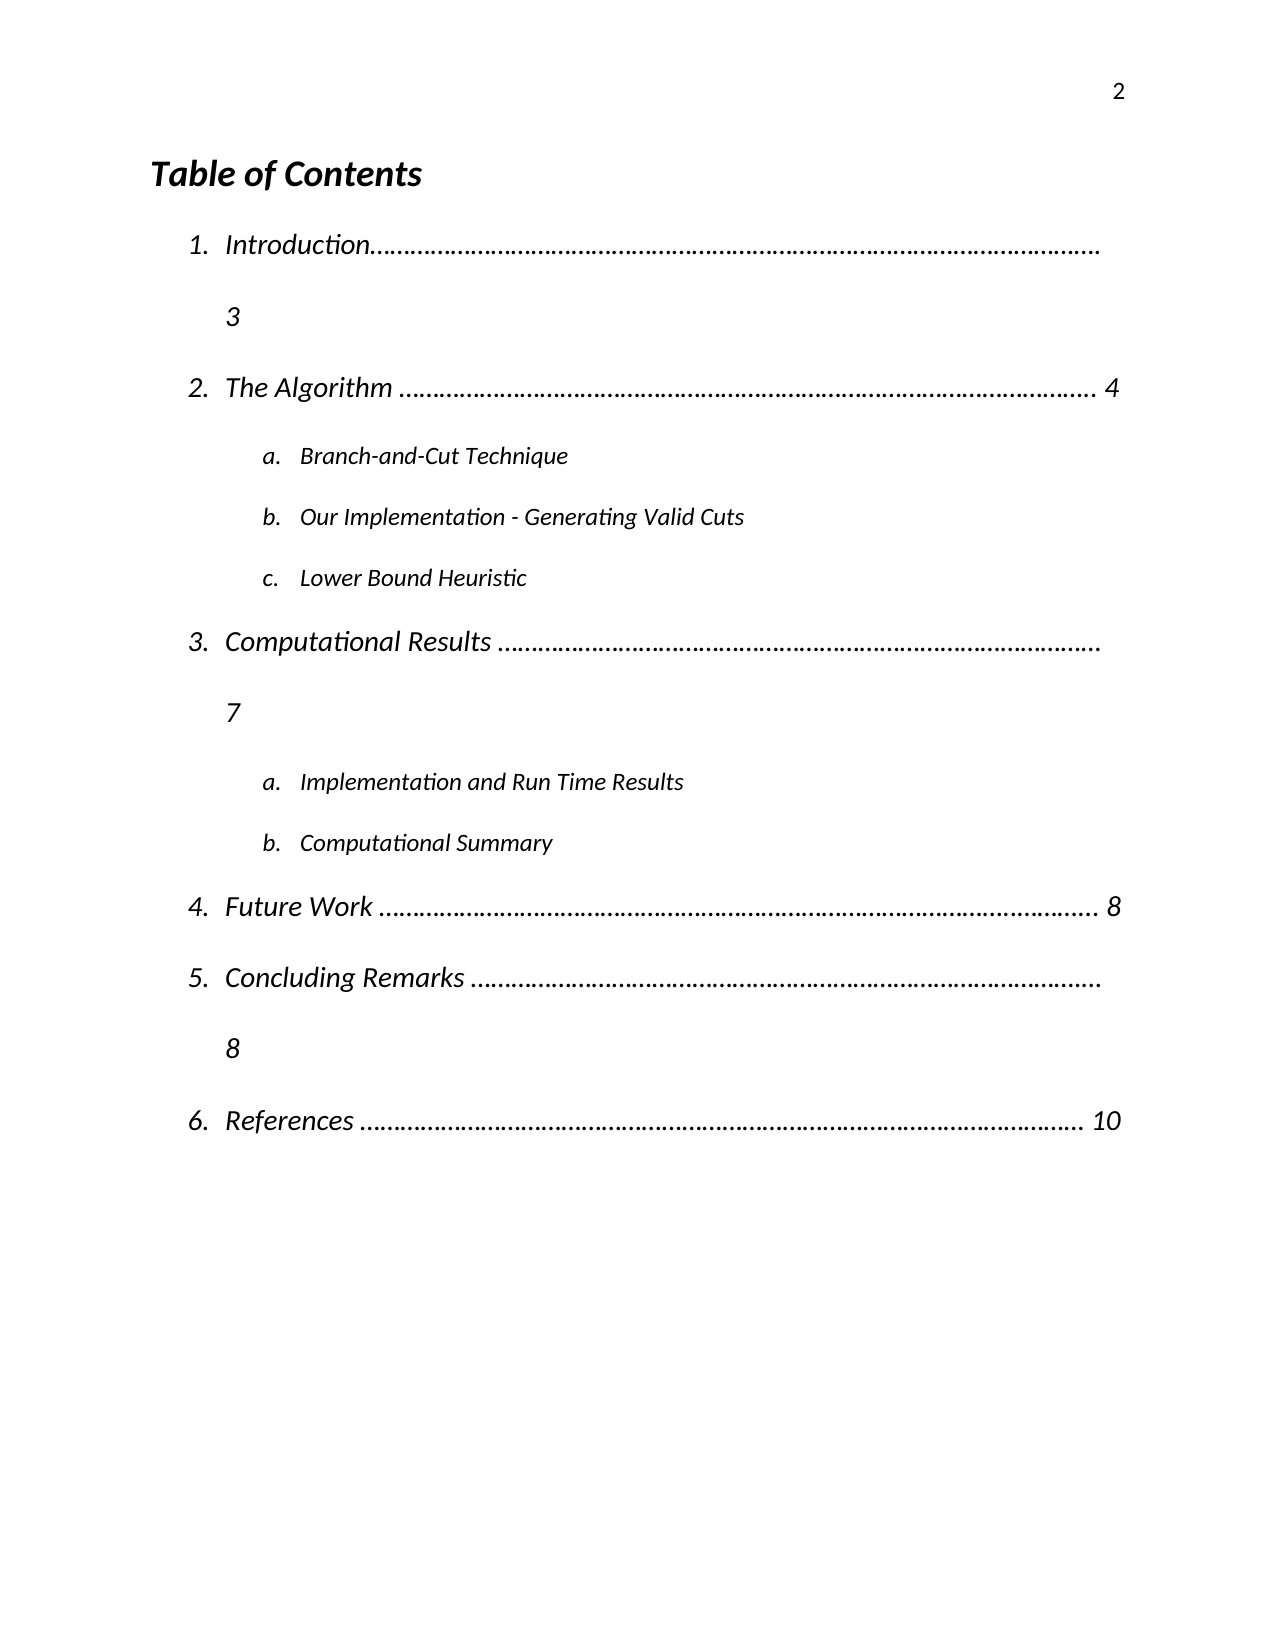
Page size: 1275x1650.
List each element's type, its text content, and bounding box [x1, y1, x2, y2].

list Concluding Remarks ……………………………………………………………………………….… 8 [187, 959, 1125, 1066]
list Implementation and Run Time Results [262, 766, 1125, 796]
list Branch-and-Cut Technique [262, 440, 1125, 471]
list Computational Summary [262, 827, 1125, 857]
text Table of Contents [150, 150, 1125, 196]
list The Algorithm ………………………………………………………………………………………….. 4 [187, 369, 1125, 404]
list Introduction………………………………………………………………………………………………. 3 [187, 226, 1125, 333]
list Our Implementation - Generating Valid Cuts [262, 501, 1125, 532]
list References ……………………………………………………………………………………………… 10 [187, 1102, 1125, 1137]
list Computational Results ……………………………………………………………………………… 7 [187, 623, 1125, 730]
list Future Work …………………………………………………………………………………..………... 8 [187, 888, 1125, 923]
list Lower Bound Heuristic [262, 562, 1125, 593]
